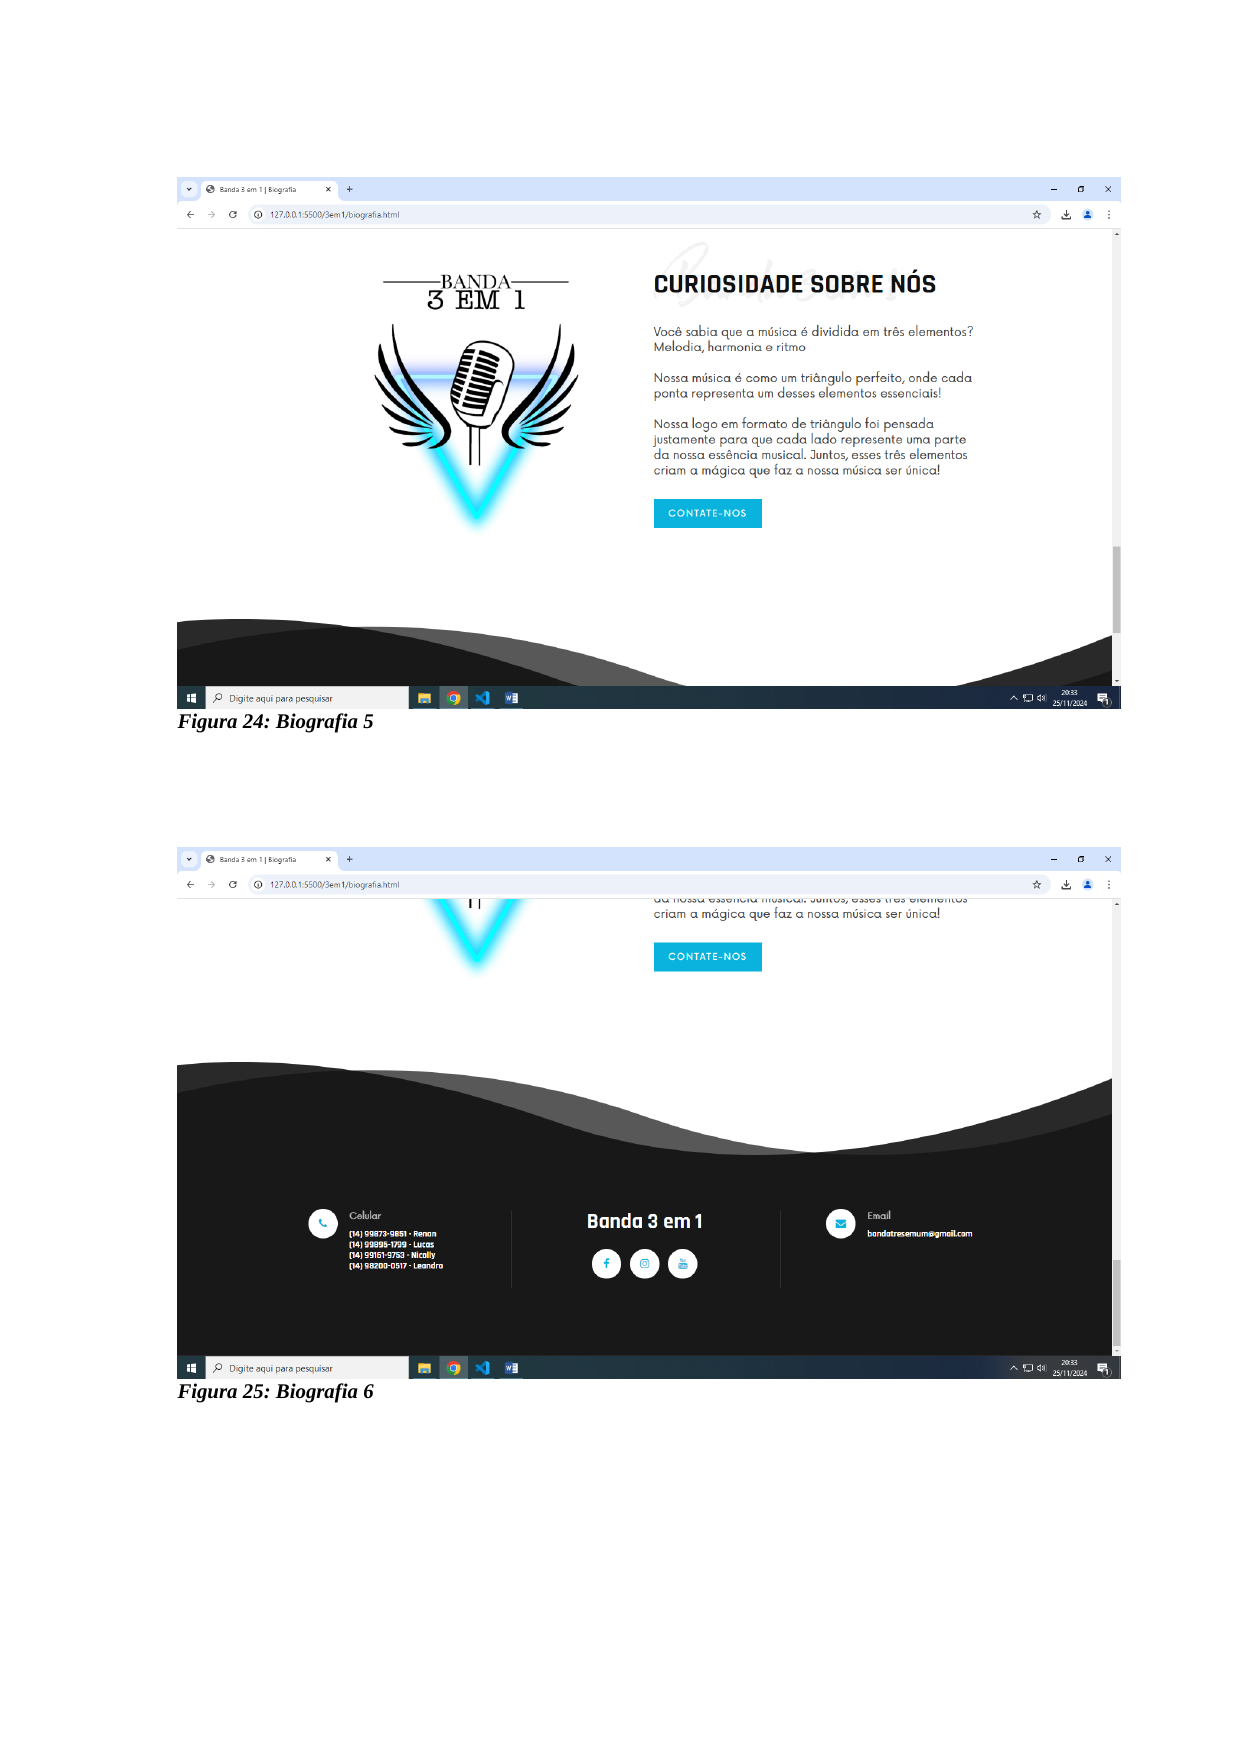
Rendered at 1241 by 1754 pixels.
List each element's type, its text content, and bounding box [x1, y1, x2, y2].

picture [177, 177, 1121, 709]
picture [177, 847, 1121, 1379]
text Figura 24: Biografia 5 [177, 708, 1122, 733]
text Figura 25: Biografia 6 [177, 1379, 1122, 1403]
